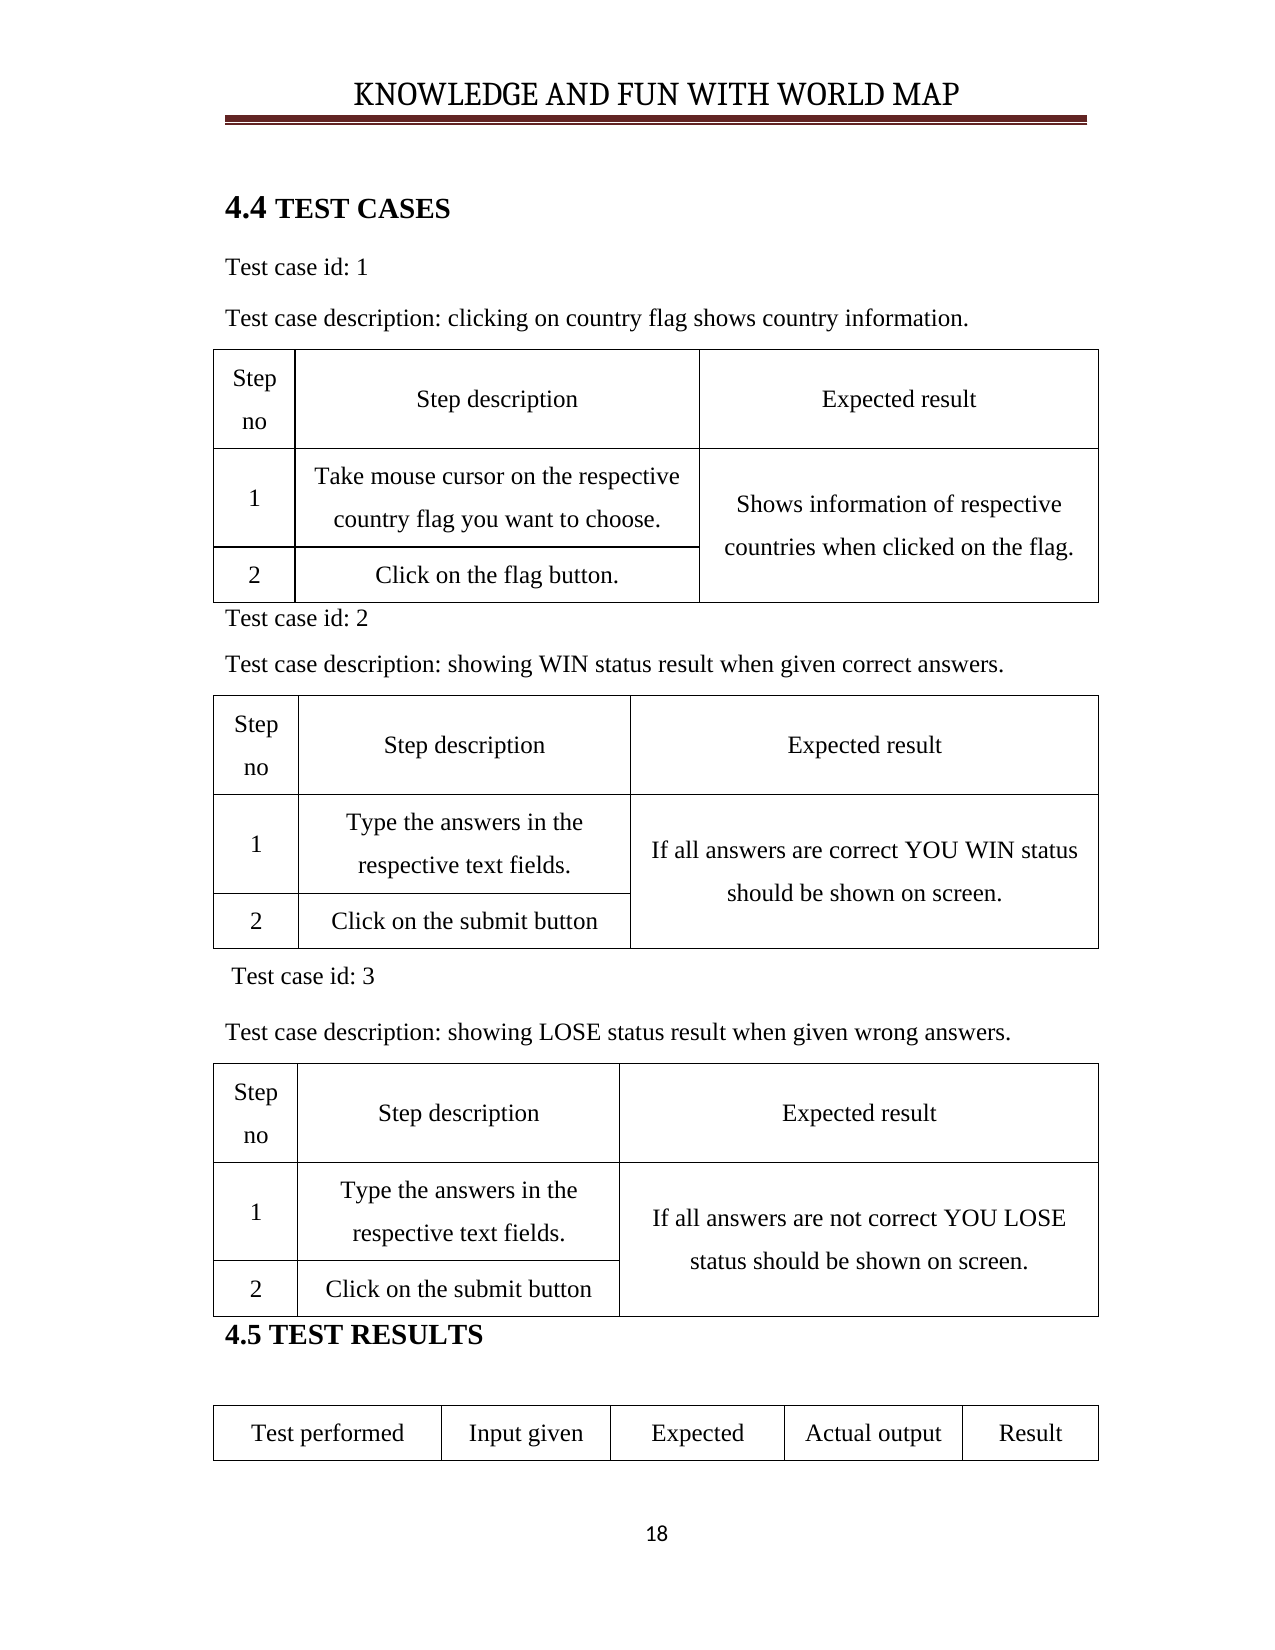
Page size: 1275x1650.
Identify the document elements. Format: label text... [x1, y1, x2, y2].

text Test case description: clicking on country flag shows country information. [225, 303, 1087, 332]
table_header Step no [214, 696, 298, 794]
table_cell 1 [214, 449, 294, 546]
table_cell Click on the flag button. [296, 548, 699, 602]
text Test case description: showing WIN status result when given correct answers. [225, 649, 1087, 678]
table_header Step description [296, 350, 699, 448]
table_header Step description [299, 696, 630, 794]
table_header Step no [214, 1064, 297, 1162]
table_cell Type the answers in the respective text fields. [299, 795, 630, 892]
table_header Actual output [785, 1406, 962, 1460]
table_header Result (pass/fail) [963, 1406, 1098, 1460]
text 4.4 TEST CASES [225, 187, 1087, 226]
table_header Expected output [611, 1406, 784, 1460]
table_cell If all answers are correct YOU WIN status should be shown on screen. [631, 795, 1098, 948]
table_cell 2 [214, 548, 294, 602]
table_header Expected result [620, 1064, 1098, 1162]
text Test case description: showing LOSE status result when given wrong answers. [225, 1017, 1087, 1046]
table_cell Shows information of respective countries when clicked on the flag. [700, 449, 1098, 602]
table_cell 1 [214, 795, 298, 892]
text Test case id: 3 [225, 961, 1087, 990]
table_cell Take mouse cursor on the respective country flag you want to choose. [296, 449, 699, 546]
table_cell Click on the submit button [298, 1261, 619, 1316]
table_header Test performed [214, 1406, 441, 1460]
table_header Input given [442, 1406, 610, 1460]
table_cell 1 [214, 1163, 297, 1260]
text Test case id: 1 [225, 252, 1087, 281]
table_cell 2 [214, 894, 298, 948]
text 4.5 TEST RESULTS [225, 1317, 1087, 1350]
table_header Step no [214, 350, 294, 448]
table_header Step description [298, 1064, 619, 1162]
table_cell Type the answers in the respective text fields. [298, 1163, 619, 1260]
table_header Expected result [631, 696, 1098, 794]
table_cell Click on the submit button [299, 894, 630, 948]
table_cell 2 [214, 1261, 297, 1316]
table_cell If all answers are not correct YOU LOSE status should be shown on screen. [620, 1163, 1098, 1316]
text Test case id: 2 [225, 603, 1087, 632]
table_header Expected result [700, 350, 1098, 448]
